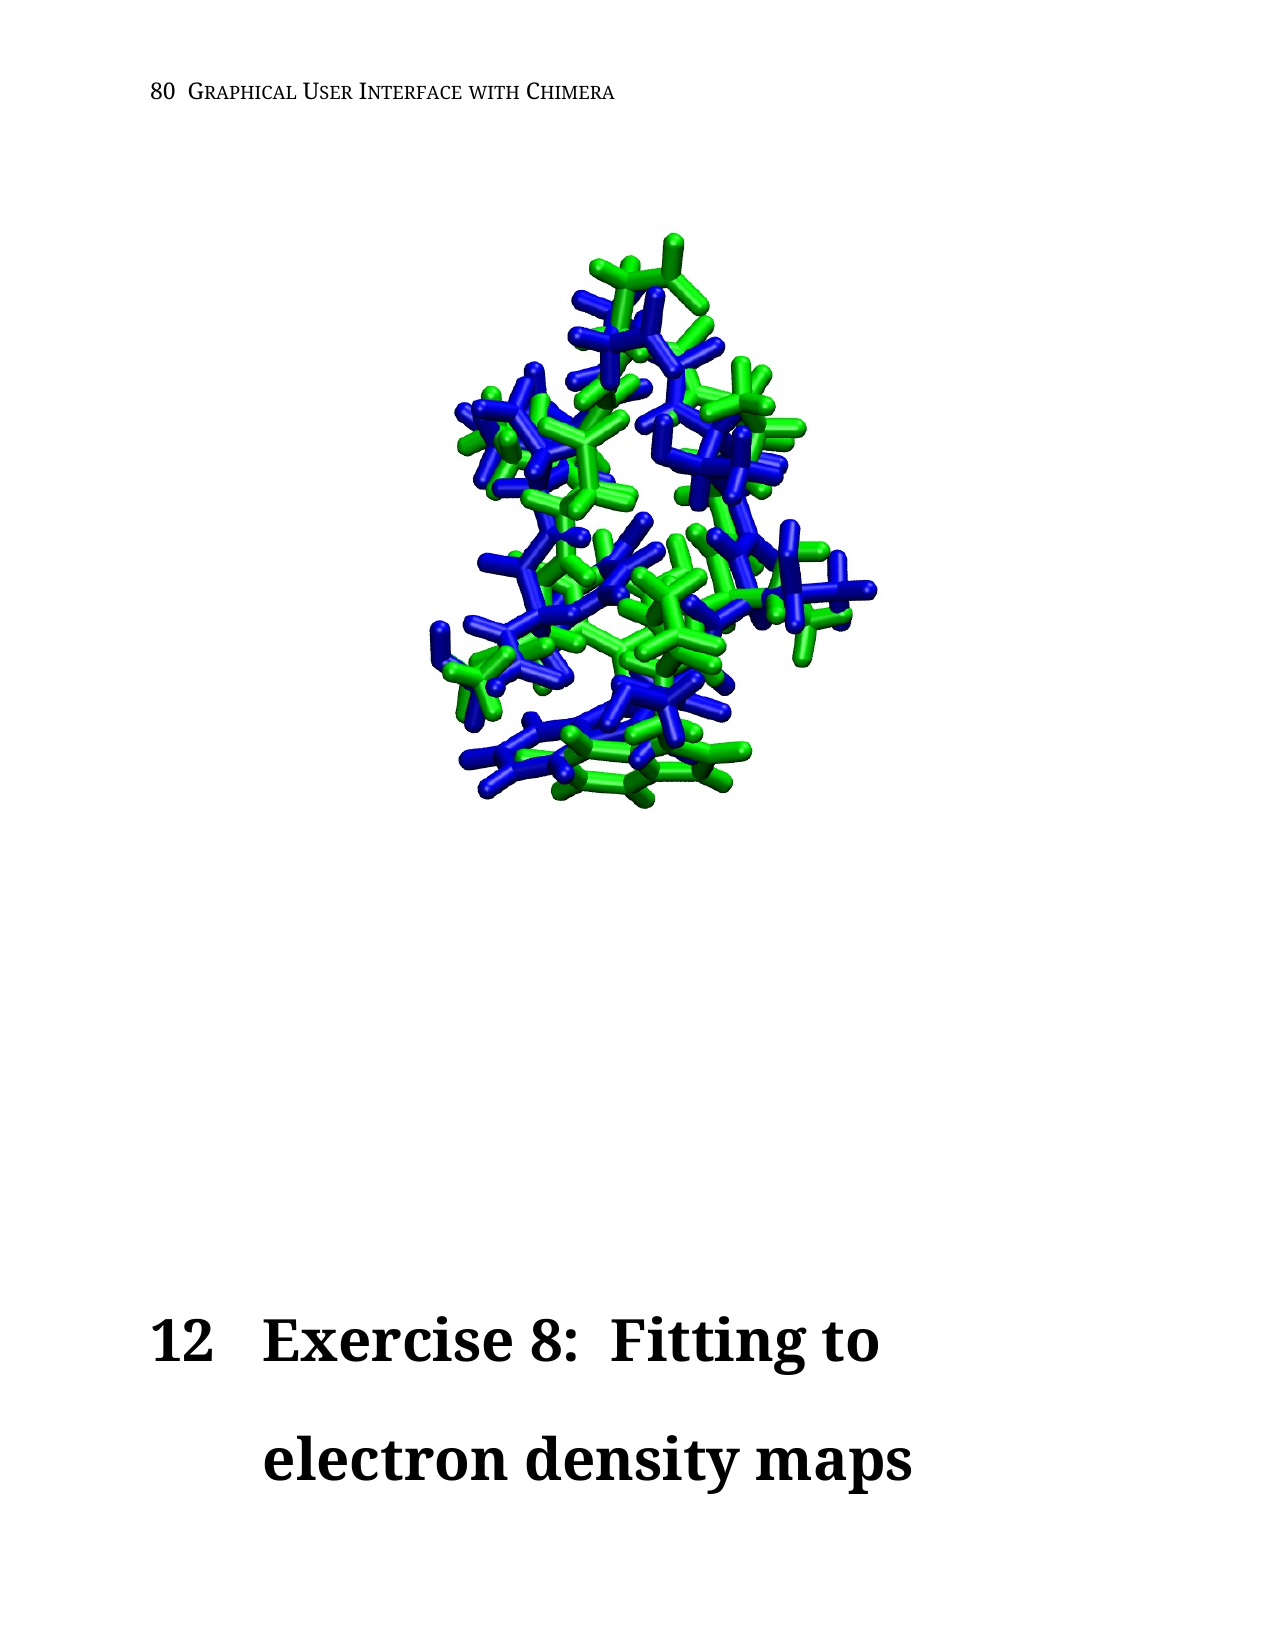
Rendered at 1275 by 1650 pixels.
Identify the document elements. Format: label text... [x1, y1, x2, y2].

subtitle Exercise 8: Fitting to electron density maps [150, 1299, 1087, 1498]
picture [150, 150, 1087, 956]
